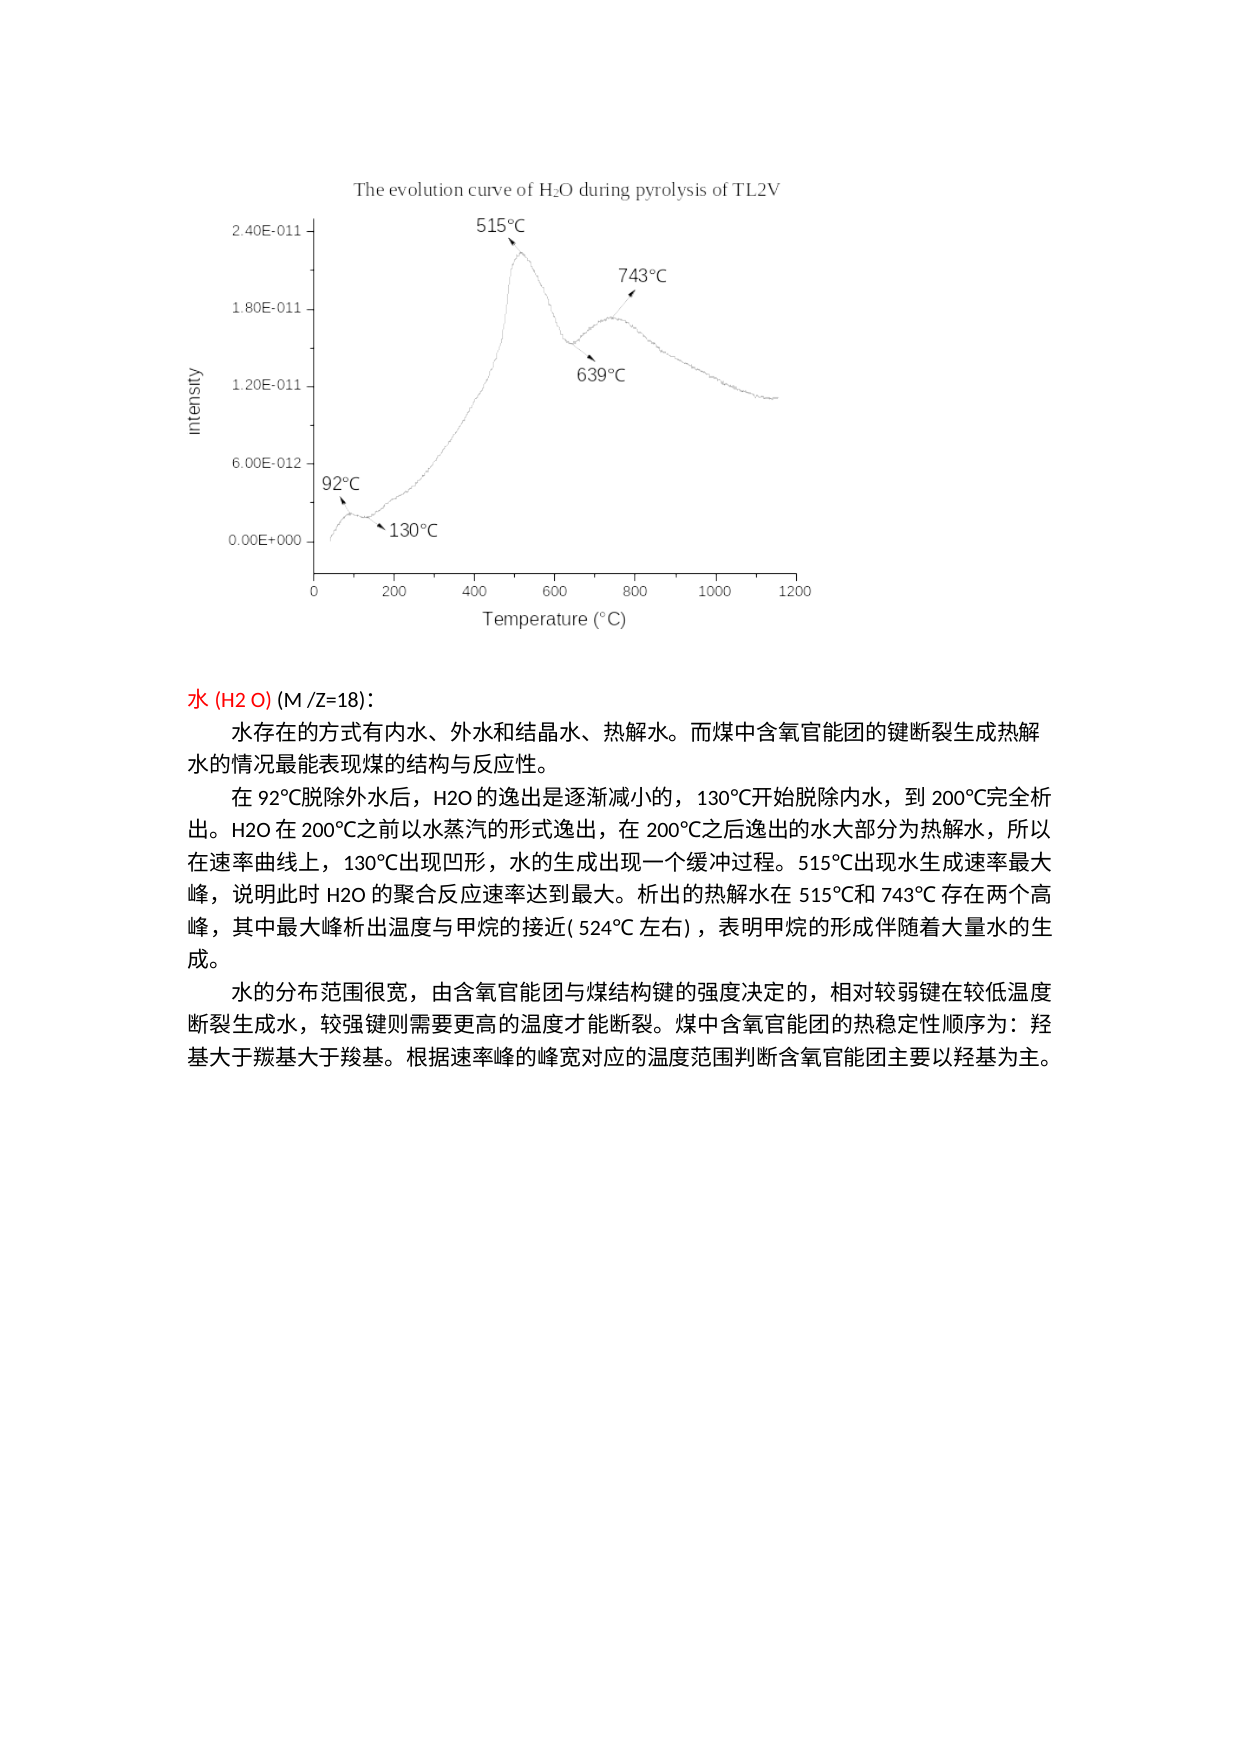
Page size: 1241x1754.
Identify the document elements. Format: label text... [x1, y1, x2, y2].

text 水 (H2 O) (M /Z=18)： [187, 682, 1053, 714]
text 水存在的方式有内水、外水和结晶水、热解水。而煤中含氧官能团的键断裂生成热解水的情况最能表现煤的结构与反应性。 [187, 714, 1053, 779]
text 在92℃脱除外水后，H2O的逸出是逐渐减小的，130℃开始脱除内水，到200℃完全析出。H2O在200℃之前以水蒸汽的形式逸出，在200℃之后逸出的水大部分为热解水，所以在速率曲线上，130℃出现凹形，水的生成出现一个缓冲过程。515℃出现水生成速率最大峰，说明此时 H2O 的聚合反应速率达到最大。析出的热解水在515℃和743℃ 存在两个高峰，其中最大峰析出温度与甲烷的接近( 524℃ 左右) ，表明甲烷的形成伴随着大量水的生成。 [187, 779, 1053, 974]
text 水的分布范围很宽，由含氧官能团与煤结构键的强度决定的，相对较弱键在较低温度断裂生成水，较强键则需要更高的温度才能断裂。煤中含氧官能团的热稳定性顺序为：羟基大于羰基大于羧基。根据速率峰的峰宽对应的温度范围判断含氧官能团主要以羟基为主。 [187, 974, 1053, 1072]
